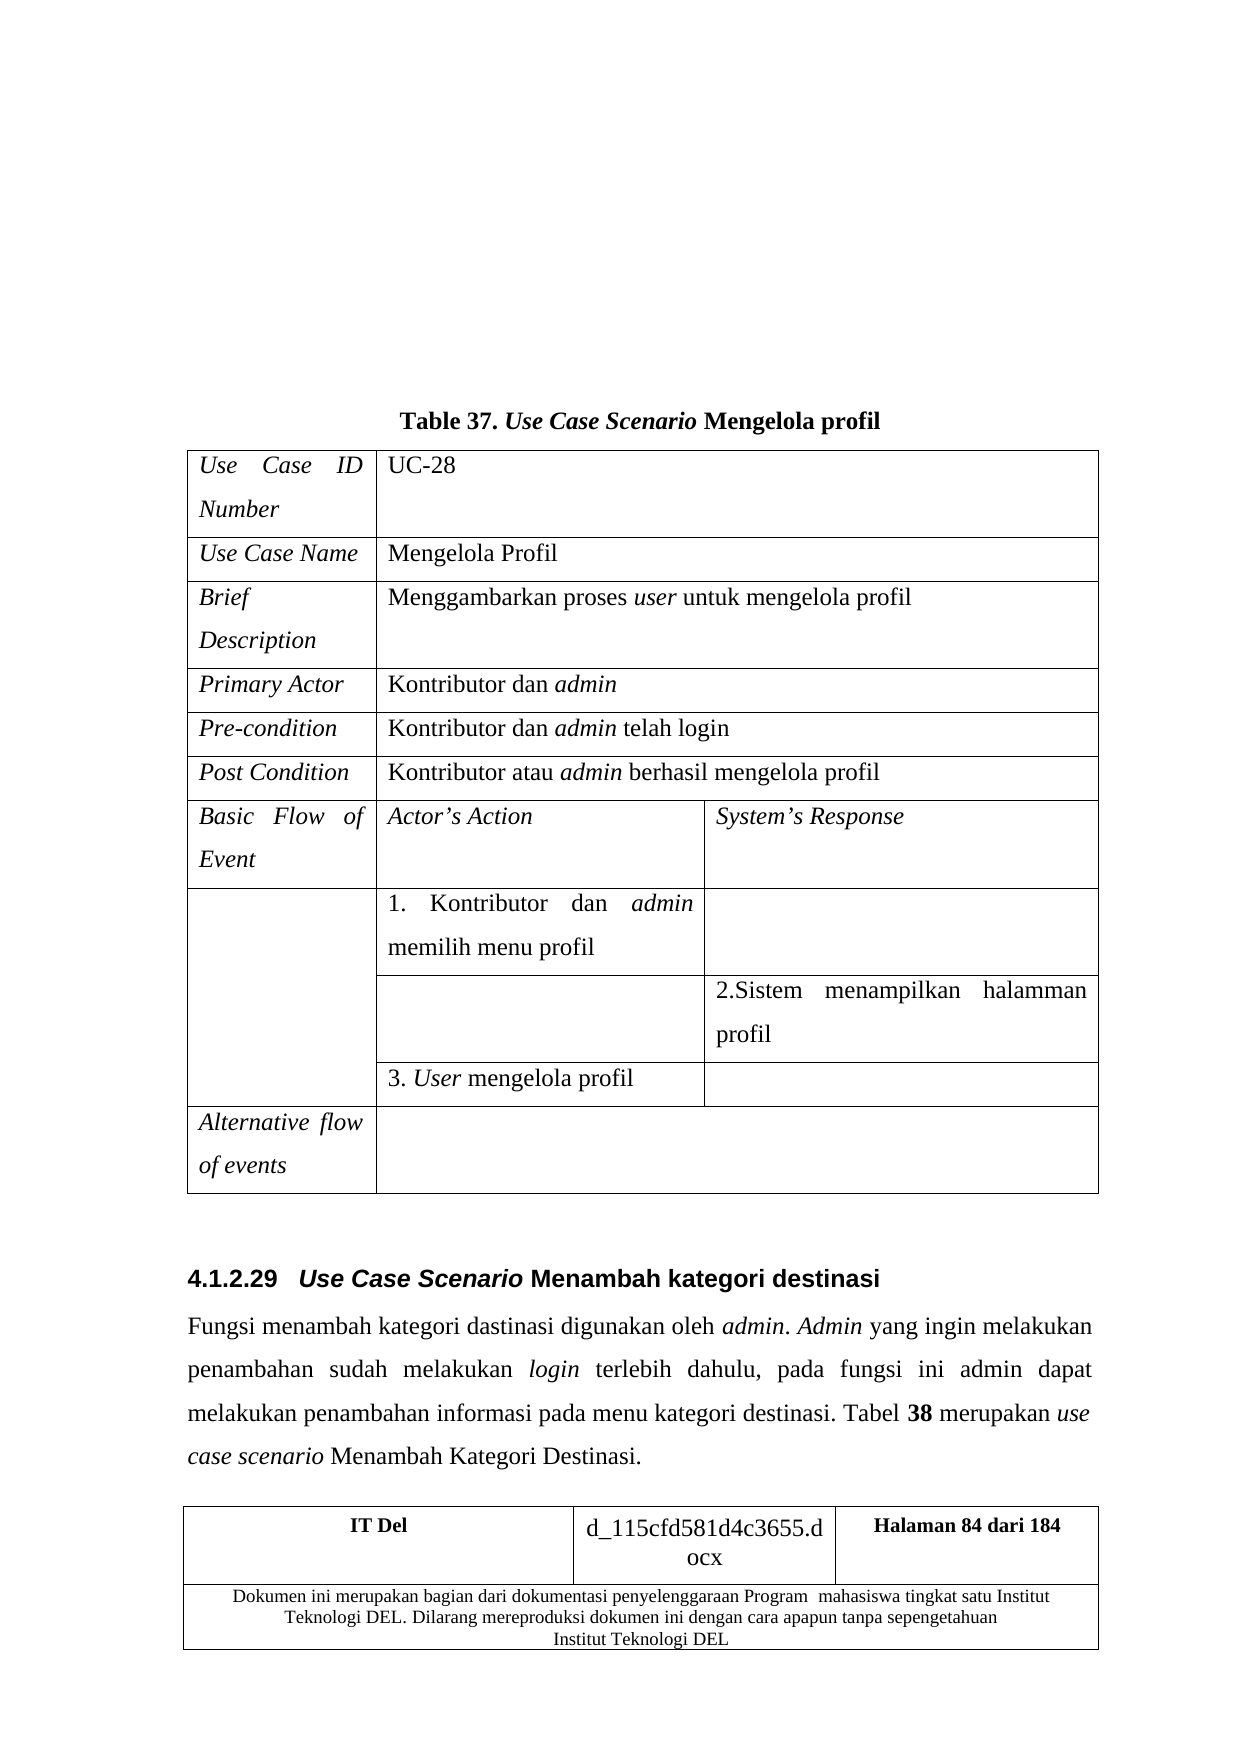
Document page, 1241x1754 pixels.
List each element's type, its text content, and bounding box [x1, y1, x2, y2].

table_cell [705, 889, 1098, 974]
text Fungsi menambah kategori dastinasi digunakan oleh admin. Admin yang ingin melakukan penambahan sudah melakukan login terlebih dahulu, pada fungsi ini admin dapat melakukan penambahan informasi pada menu kategori destinasi. Tabel 38 merupakan use case scenario Menambah Kategori Destinasi. [187, 1311, 1092, 1469]
table_cell [705, 1063, 1098, 1106]
table_cell Kontributor dan admin [377, 669, 1098, 712]
table_cell 1. Kontributor dan admin memilih menu profil [377, 889, 704, 974]
table_cell Mengelola Profil [377, 538, 1098, 581]
table_cell [377, 976, 704, 1062]
table_cell Brief Description [188, 582, 376, 668]
table_header UC-28 [377, 451, 1098, 537]
table_cell Pre-condition [188, 713, 376, 756]
table_cell Menggambarkan proses user untuk mengelola profil [377, 582, 1098, 668]
table_cell [377, 1107, 1098, 1193]
table_cell Kontributor atau admin berhasil mengelola profil [377, 757, 1098, 800]
table_cell Use Case Name [188, 538, 376, 581]
text Table 37. Use Case Scenario Mengelola profil [187, 406, 1092, 435]
table_cell Basic Flow of Event [188, 801, 376, 887]
table_cell [188, 889, 376, 1106]
table_cell Actor’s Action [377, 801, 704, 887]
table_cell 2.Sistem menampilkan halamman profil [705, 976, 1098, 1062]
table_cell Post Condition [188, 757, 376, 800]
table_cell System’s Response [705, 801, 1098, 887]
subtitle 4.1.2.29 Use Case Scenario Menambah kategori destinasi [187, 1264, 1092, 1293]
table_cell Kontributor dan admin telah login [377, 713, 1098, 756]
table_cell Primary Actor [188, 669, 376, 712]
table_cell 3. User mengelola profil [377, 1063, 704, 1106]
table_cell Alternative flow of events [188, 1107, 376, 1193]
table_header Use Case ID Number [188, 451, 376, 537]
